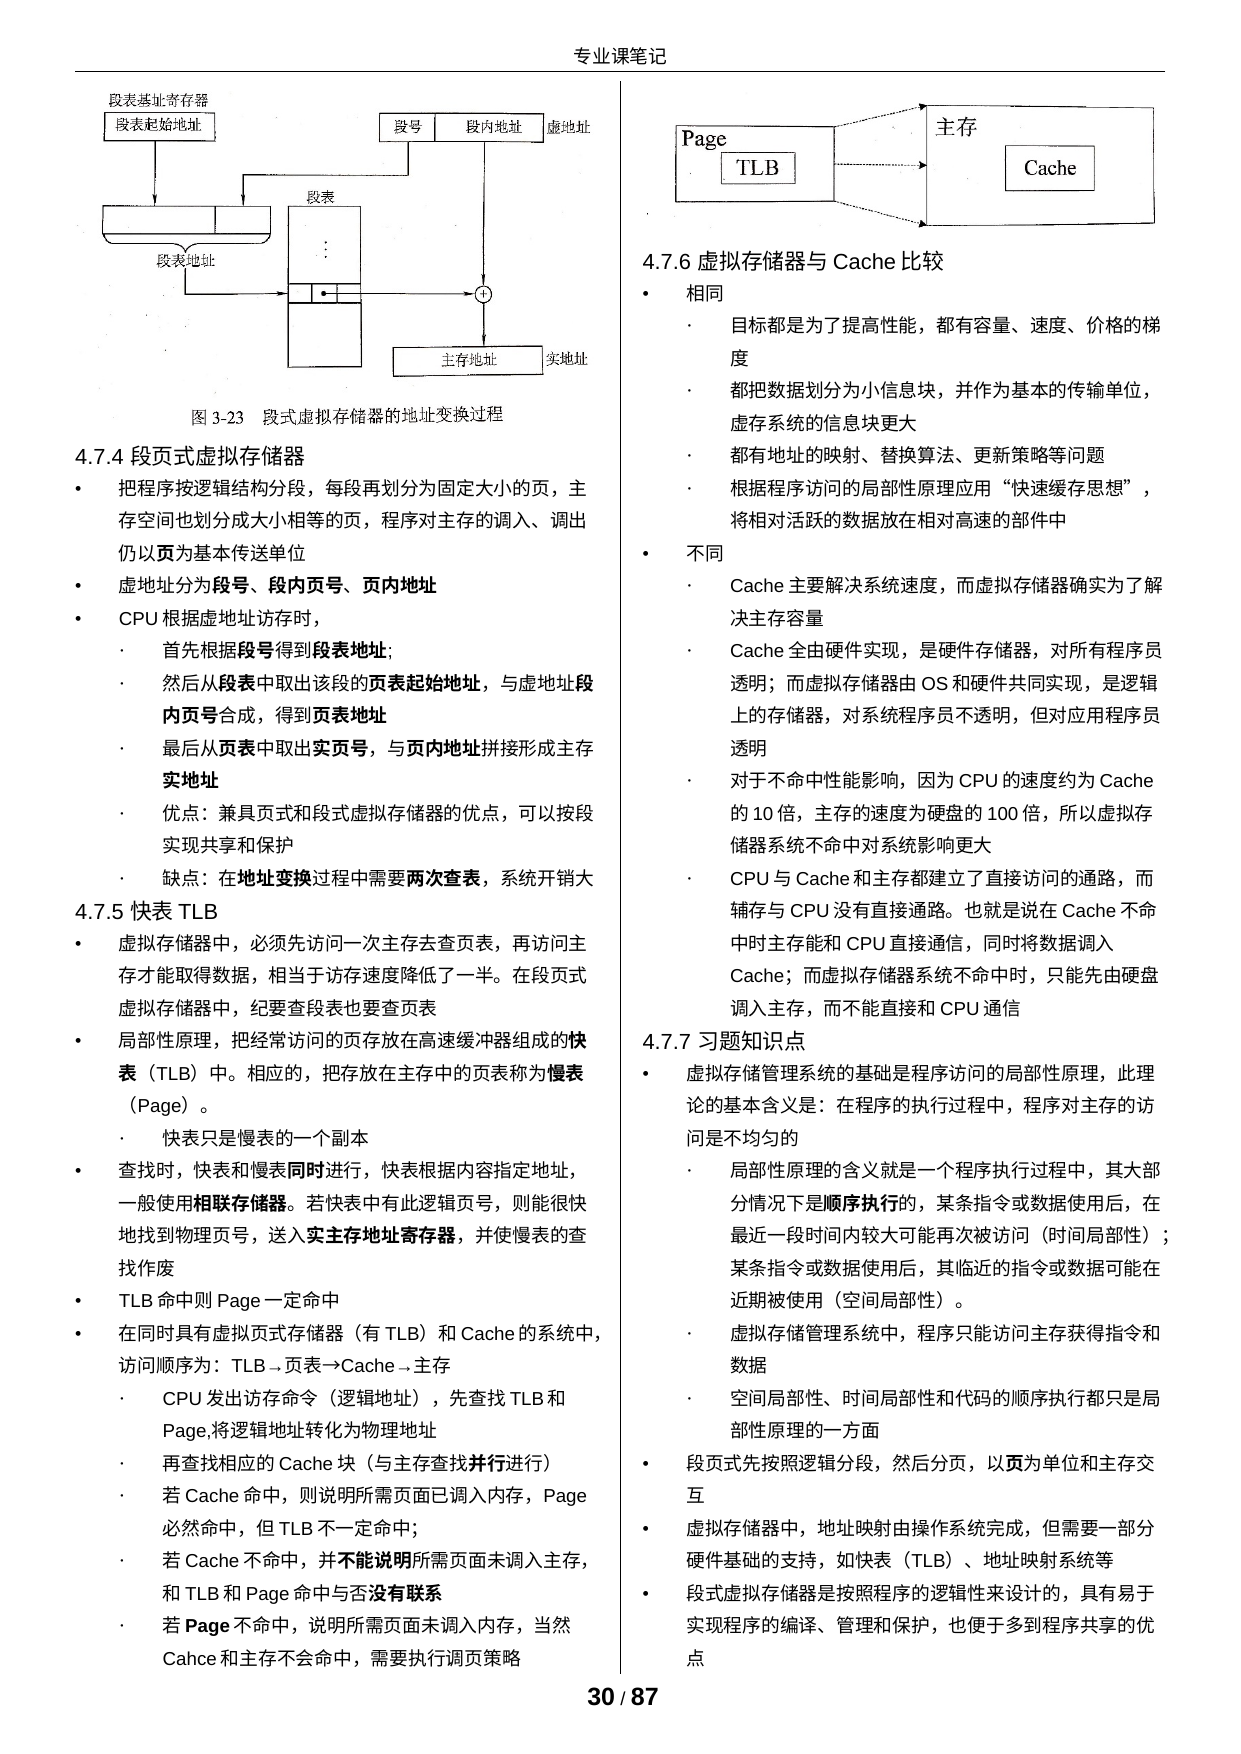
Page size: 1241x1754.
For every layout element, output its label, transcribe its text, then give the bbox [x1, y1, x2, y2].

list 都有地址的映射、替换算法、更新策略等问题 [686, 438, 1165, 471]
text 虚地址分为段号、段内页号、页内地址 [75, 568, 598, 601]
subtitle 虚拟存储器与Cache比较 [642, 243, 1165, 276]
text 相同 [642, 276, 1165, 308]
text 虚拟存储器中，必须先访问一次主存去查页表，再访问主存才能取得数据，相当于访存速度降低了一半。在段页式虚拟存储器中，纪要查段表也要查页表 [75, 926, 598, 1023]
list 局部性原理的含义就是一个程序执行过程中，其大部分情况下是顺序执行的，某条指令或数据使用后，在最近一段时间内较大可能再次被访问（时间局部性）；某条指令或数据使用后，其临近的指令或数据可能在近期被使用（空间局部性）。 [686, 1153, 1165, 1316]
text 段式虚拟存储器是按照程序的逻辑性来设计的，具有易于实现程序的编译、管理和保护，也便于多到程序共享的优点 [642, 1576, 1165, 1673]
list 最后从页表中取出实页号，与页内地址拼接形成主存实地址 [119, 731, 598, 796]
list CPU发出访存命令（逻辑地址），先查找TLB和Page,将逻辑地址转化为物理地址 [119, 1381, 598, 1446]
text 查找时，快表和慢表同时进行，快表根据内容指定地址，一般使用相联存储器。若快表中有此逻辑页号，则能很快地找到物理页号，送入实主存地址寄存器，并使慢表的查找作废 [75, 1153, 598, 1283]
text TLB命中则Page一定命中 [75, 1283, 598, 1316]
list 再查找相应的Cache块（与主存查找并行进行） [119, 1446, 598, 1478]
list Cache全由硬件实现，是硬件存储器，对所有程序员透明；而虚拟存储器由OS和硬件共同实现，是逻辑上的存储器，对系统程序员不透明，但对应用程序员透明 [686, 633, 1165, 763]
text 虚拟存储管理系统的基础是程序访问的局部性原理，此理论的基本含义是：在程序的执行过程中，程序对主存的访问是不均匀的 [642, 1056, 1165, 1153]
text 段页式先按照逻辑分段，然后分页，以页为单位和主存交互 [642, 1446, 1165, 1511]
list 虚拟存储管理系统中，程序只能访问主存获得指令和数据 [686, 1316, 1165, 1381]
list 根据程序访问的局部性原理应用“快速缓存思想”，将相对活跃的数据放在相对高速的部件中 [686, 471, 1165, 536]
list 缺点：在地址变换过程中需要两次查表，系统开销大 [119, 861, 598, 893]
list 若Cache命中，则说明所需页面已调入内存，Page必然命中，但TLB不一定命中； [119, 1478, 598, 1543]
list 都把数据划分为小信息块，并作为基本的传输单位，虚存系统的信息块更大 [686, 373, 1165, 438]
list Cache主要解决系统速度，而虚拟存储器确实为了解决主存容量 [686, 568, 1165, 633]
list 快表只是慢表的一个副本 [119, 1121, 598, 1153]
list 对于不命中性能影响，因为CPU的速度约为Cache的10倍，主存的速度为硬盘的100倍，所以虚拟存储器系统不命中对系统影响更大 [686, 763, 1165, 861]
text 不同 [642, 536, 1165, 568]
list 目标都是为了提高性能，都有容量、速度、价格的梯度 [686, 308, 1165, 373]
text CPU根据虚地址访存时， [75, 601, 598, 633]
list 首先根据段号得到段表地址; [119, 633, 598, 666]
text 把程序按逻辑结构分段，每段再划分为固定大小的页，主存空间也划分成大小相等的页，程序对主存的调入、调出仍以页为基本传送单位 [75, 471, 598, 568]
list 若Page不命中，说明所需页面未调入内存，当然Cahce和主存不会命中，需要执行调页策略 [119, 1608, 598, 1673]
subtitle 段页式虚拟存储器 [75, 438, 598, 471]
list 若Cache不命中，并不能说明所需页面未调入主存，和TLB和Page命中与否没有联系 [119, 1543, 598, 1608]
picture [75, 91, 598, 428]
text 虚拟存储器中，地址映射由操作系统完成，但需要一部分硬件基础的支持，如快表（TLB）、地址映射系统等 [642, 1511, 1165, 1576]
list 优点：兼具页式和段式虚拟存储器的优点，可以按段实现共享和保护 [119, 796, 598, 861]
list CPU与Cache和主存都建立了直接访问的通路，而辅存与CPU没有直接通路。也就是说在Cache不命中时主存能和CPU直接通信，同时将数据调入Cache；而虚拟存储器系统不命中时，只能先由硬盘调入主存，而不能直接和CPU通信 [686, 861, 1165, 1023]
picture [642, 90, 1166, 234]
list 然后从段表中取出该段的页表起始地址，与虚地址段内页号合成，得到页表地址 [119, 666, 598, 731]
subtitle 习题知识点 [642, 1023, 1165, 1056]
text 在同时具有虚拟页式存储器（有TLB）和Cache的系统中，访问顺序为：TLB→页表→Cache→主存 [75, 1316, 598, 1381]
list 空间局部性、时间局部性和代码的顺序执行都只是局部性原理的一方面 [686, 1381, 1165, 1446]
text 局部性原理，把经常访问的页存放在高速缓冲器组成的快表（TLB）中。相应的，把存放在主存中的页表称为慢表（Page）。 [75, 1023, 598, 1121]
subtitle 快表TLB [75, 893, 598, 926]
